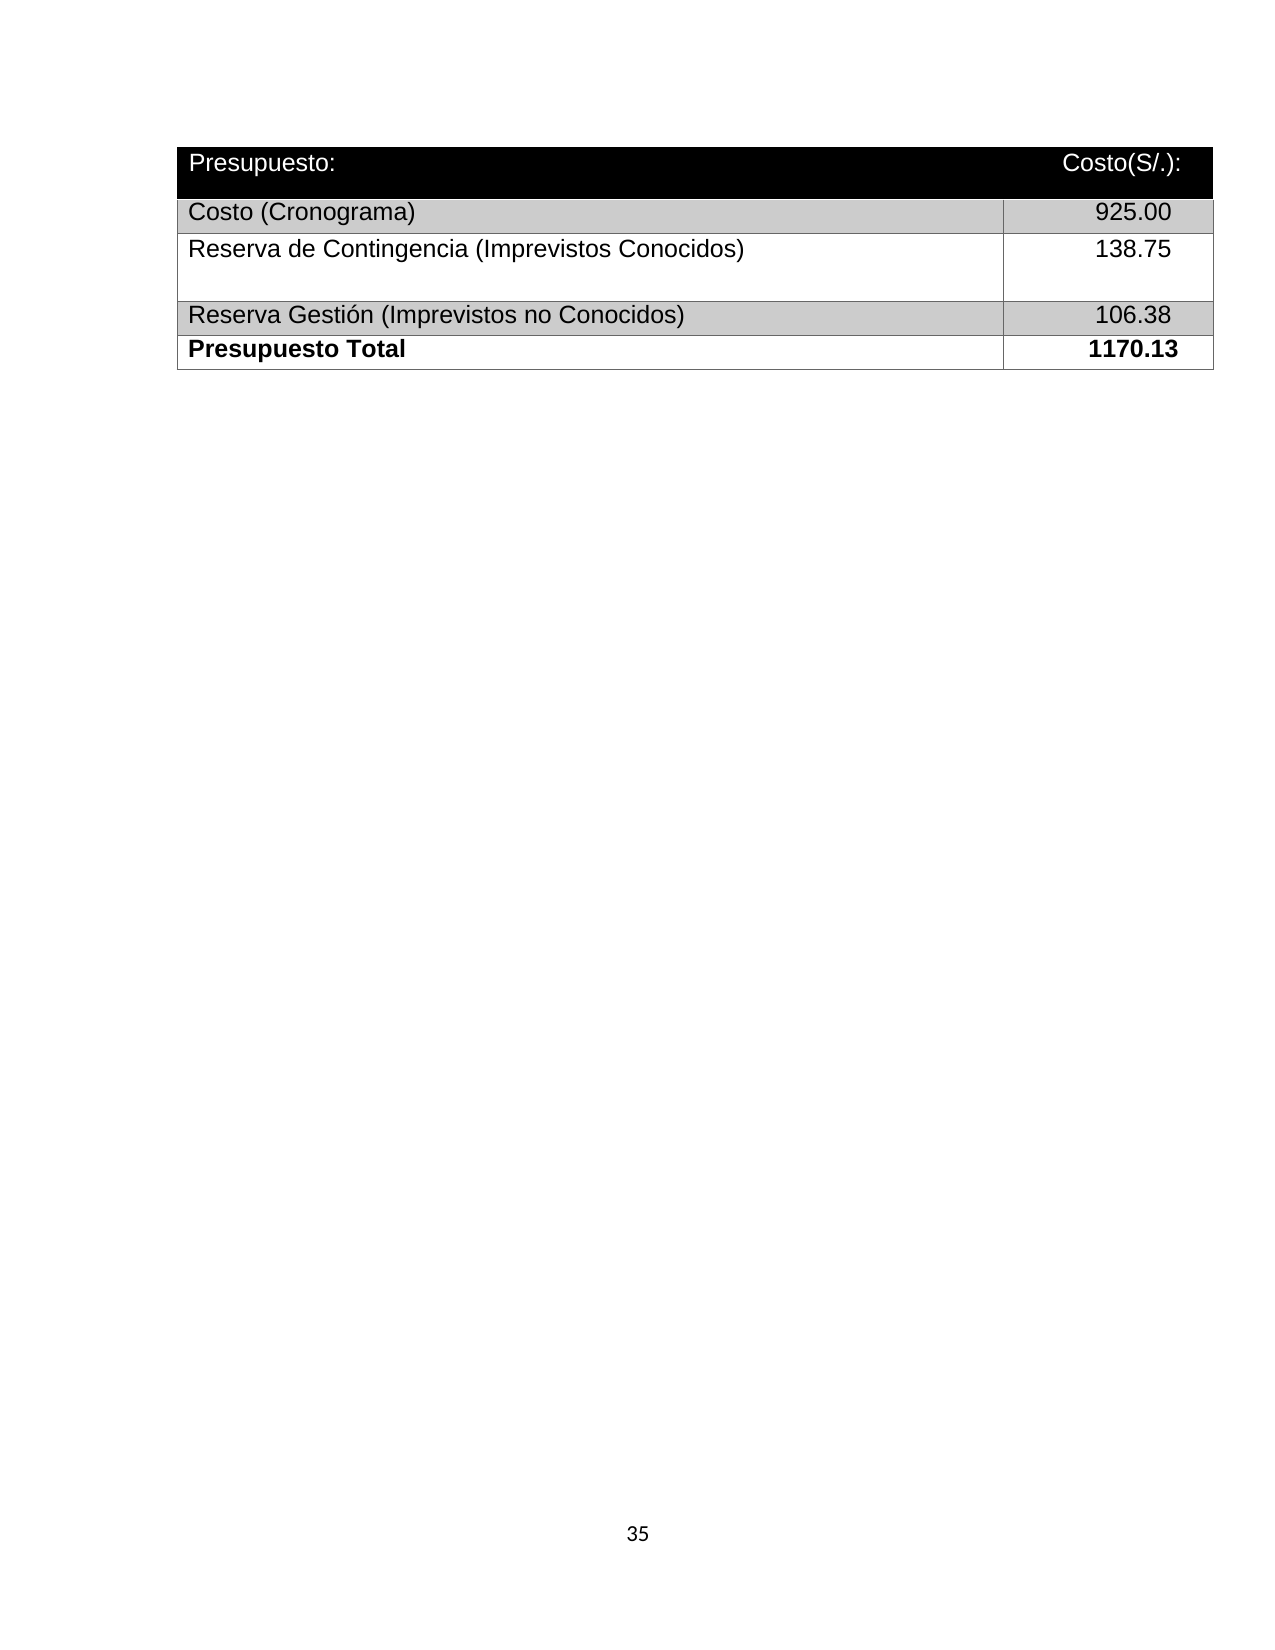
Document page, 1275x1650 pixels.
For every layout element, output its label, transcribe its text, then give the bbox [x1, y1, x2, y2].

table_cell 925.00 [1004, 200, 1213, 233]
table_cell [178, 234, 1003, 301]
table_header Costo(S/.): [1004, 147, 1213, 199]
table_cell Presupuesto Total [178, 336, 1003, 368]
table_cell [178, 302, 1003, 335]
table_cell 1170.13 [1004, 336, 1213, 368]
table_header Presupuesto: [177, 147, 1004, 199]
table_cell 106.38 [1004, 302, 1213, 335]
table_cell 138.75 [1004, 234, 1213, 301]
table_cell Costo (Cronograma) [178, 200, 1003, 233]
